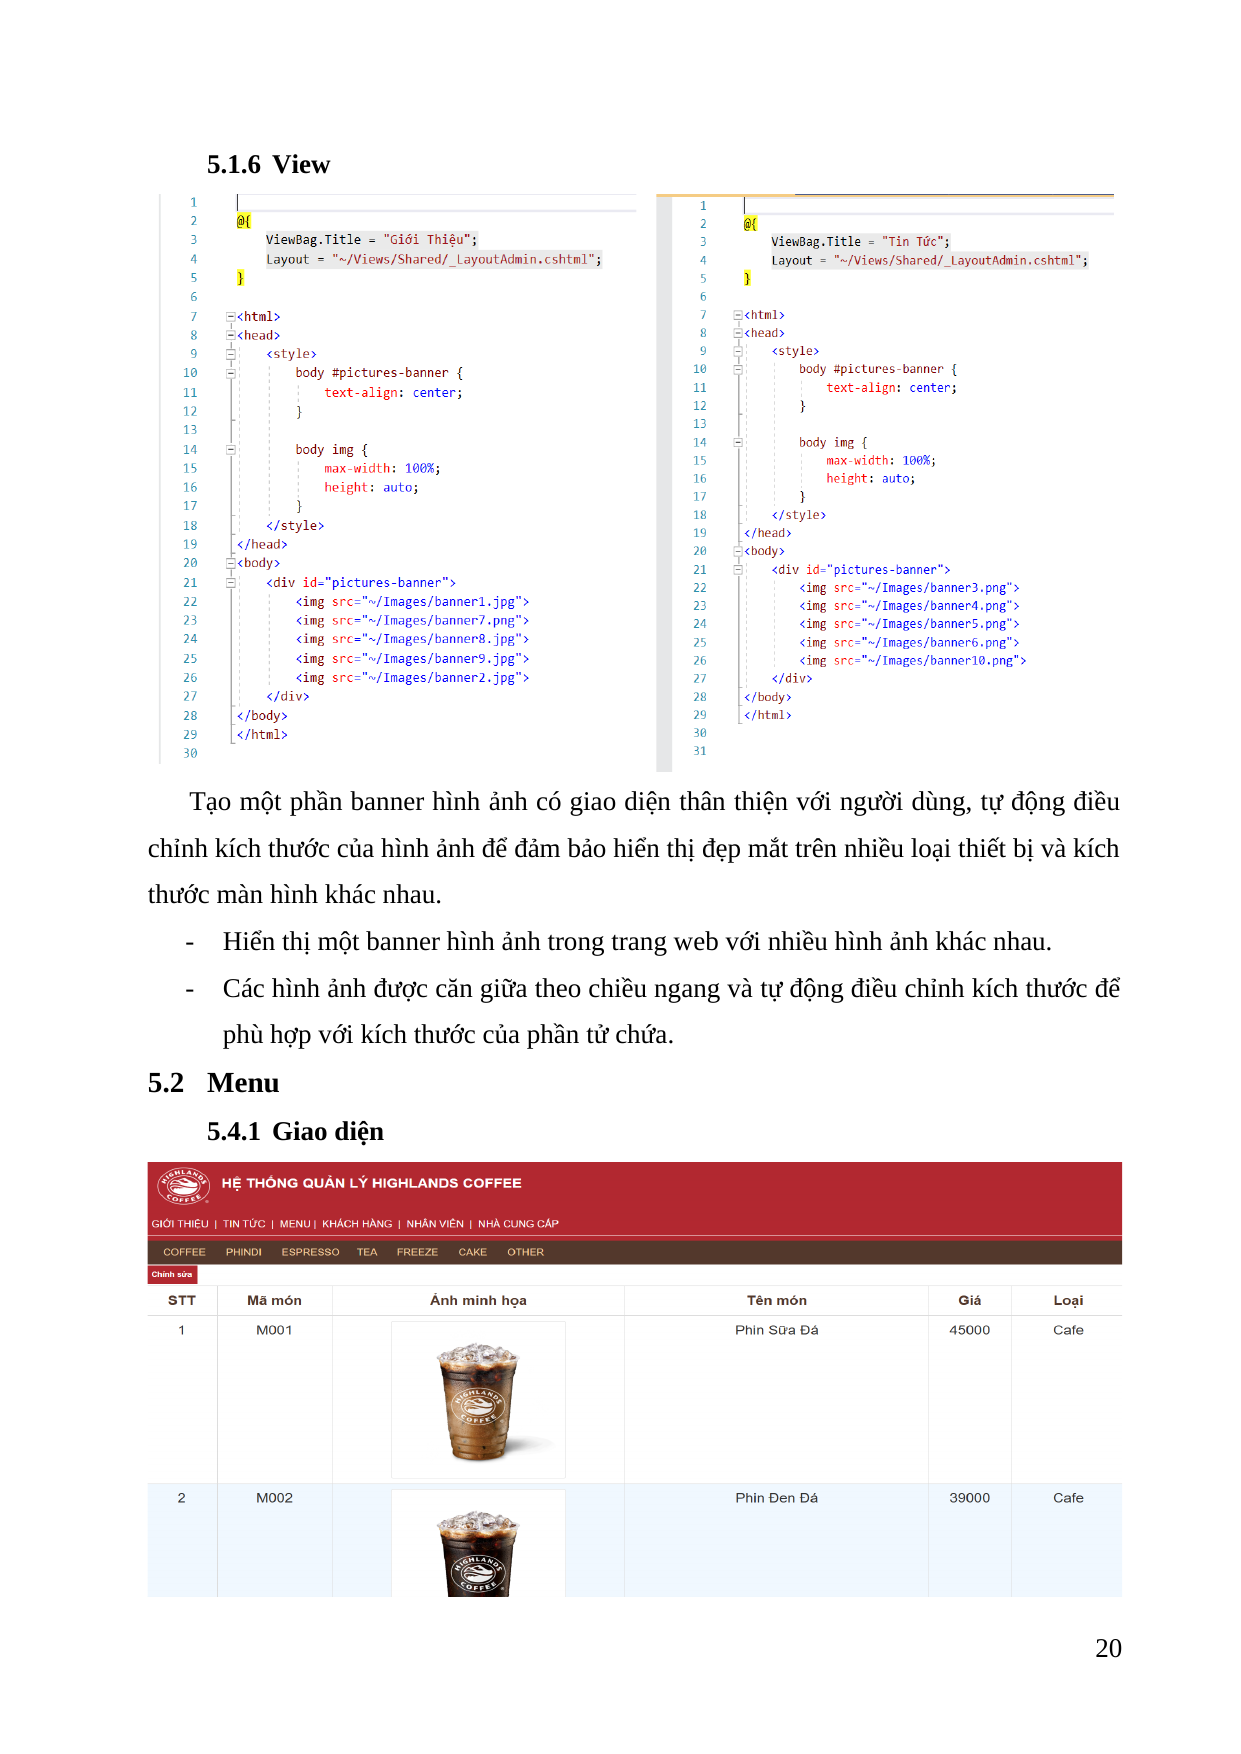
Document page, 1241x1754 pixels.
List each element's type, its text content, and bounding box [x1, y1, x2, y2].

list View [207, 148, 1122, 179]
picture [147, 1162, 1123, 1597]
picture [656, 194, 1114, 772]
table_header [645, 194, 1122, 785]
text Menu [148, 1065, 1122, 1098]
list Hiển thị một banner hình ảnh trong trang web với nhiều hình ảnh khác nhau. [185, 925, 1122, 956]
list Các hình ảnh được căn giữa theo chiều ngang và tự động điều chỉnh kích thước để phù hợp với kích thước của phần tử chứa. [185, 972, 1122, 1049]
text Tạo một phần banner hình ảnh có giao diện thân thiện với người dùng, tự động điều chỉnh kích thước của hình ảnh để đảm bảo hiển thị đẹp mắt trên nhiều loại thiết bị và kích thước màn hình khác nhau. [148, 785, 1122, 909]
picture [158, 194, 637, 764]
table_header [148, 194, 645, 785]
list Giao diện [207, 1115, 1122, 1146]
